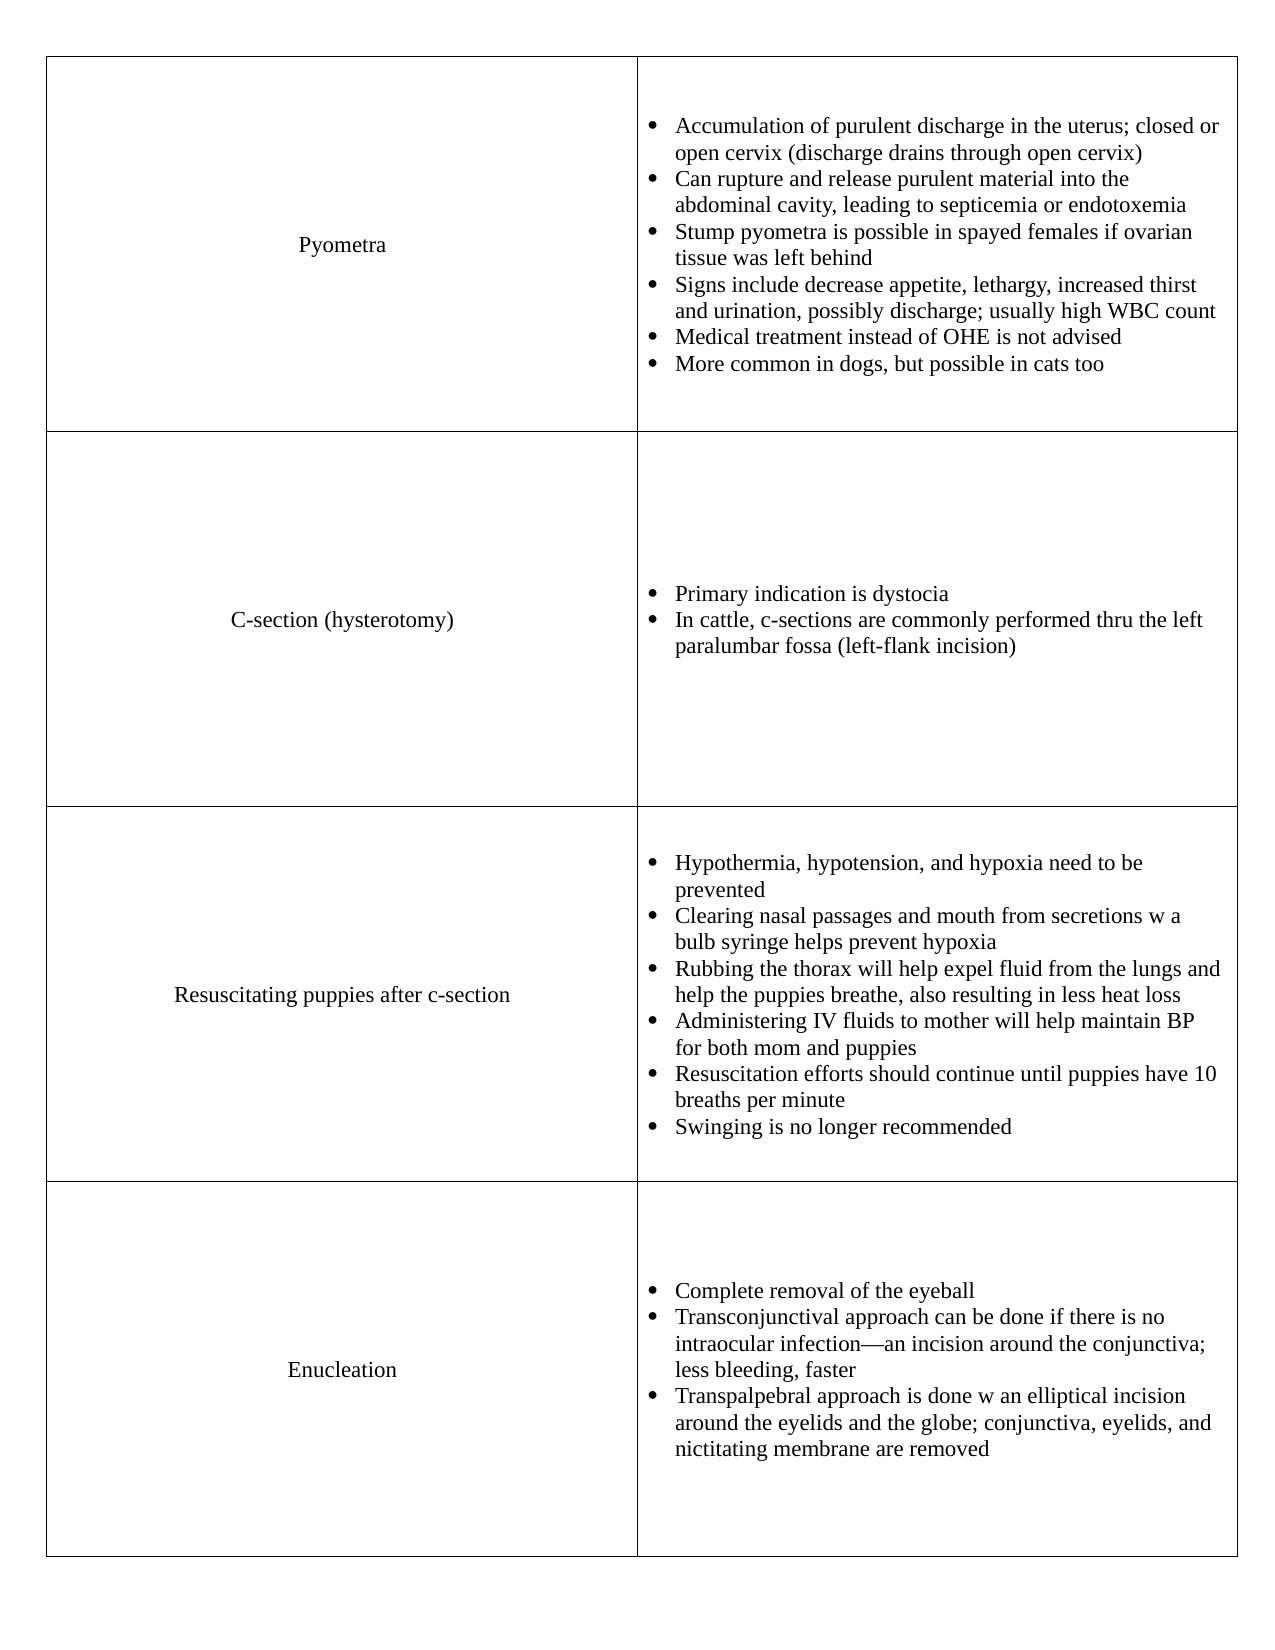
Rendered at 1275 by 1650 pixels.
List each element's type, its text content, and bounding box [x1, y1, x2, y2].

table_cell Complete removal of the eyeball Transconjunctival approach can be done if there is no intraocular infection—an incision around the conjunctiva; less bleeding, faster Transpalpebral approach is done w an elliptical incision around the eyelids and the globe; conjunctiva, eyelids, and nictitating membrane are removed [638, 1182, 1237, 1556]
table_cell Pyometra [47, 57, 637, 431]
table_cell C-section (hysterotomy) [47, 432, 637, 806]
table_cell Enucleation [47, 1182, 637, 1556]
table_cell Accumulation of purulent discharge in the uterus; closed or open cervix (discharge drains through open cervix) Can rupture and release purulent material into the abdominal cavity, leading to septicemia or endotoxemia Stump pyometra is possible in spayed females if ovarian tissue was left behind Signs include decrease appetite, lethargy, increased thirst and urination, possibly discharge; usually high WBC count Medical treatment instead of OHE is not advised More common in dogs, but possible in cats too [638, 57, 1237, 431]
table_cell Resuscitating puppies after c-section [47, 807, 637, 1181]
table_cell Hypothermia, hypotension, and hypoxia need to be prevented Clearing nasal passages and mouth from secretions w a bulb syringe helps prevent hypoxia Rubbing the thorax will help expel fluid from the lungs and help the puppies breathe, also resulting in less heat loss Administering IV fluids to mother will help maintain BP for both mom and puppies Resuscitation efforts should continue until puppies have 10 breaths per minute Swinging is no longer recommended [638, 807, 1237, 1181]
table_cell Primary indication is dystocia In cattle, c-sections are commonly performed thru the left paralumbar fossa (left-flank incision) [638, 432, 1237, 806]
